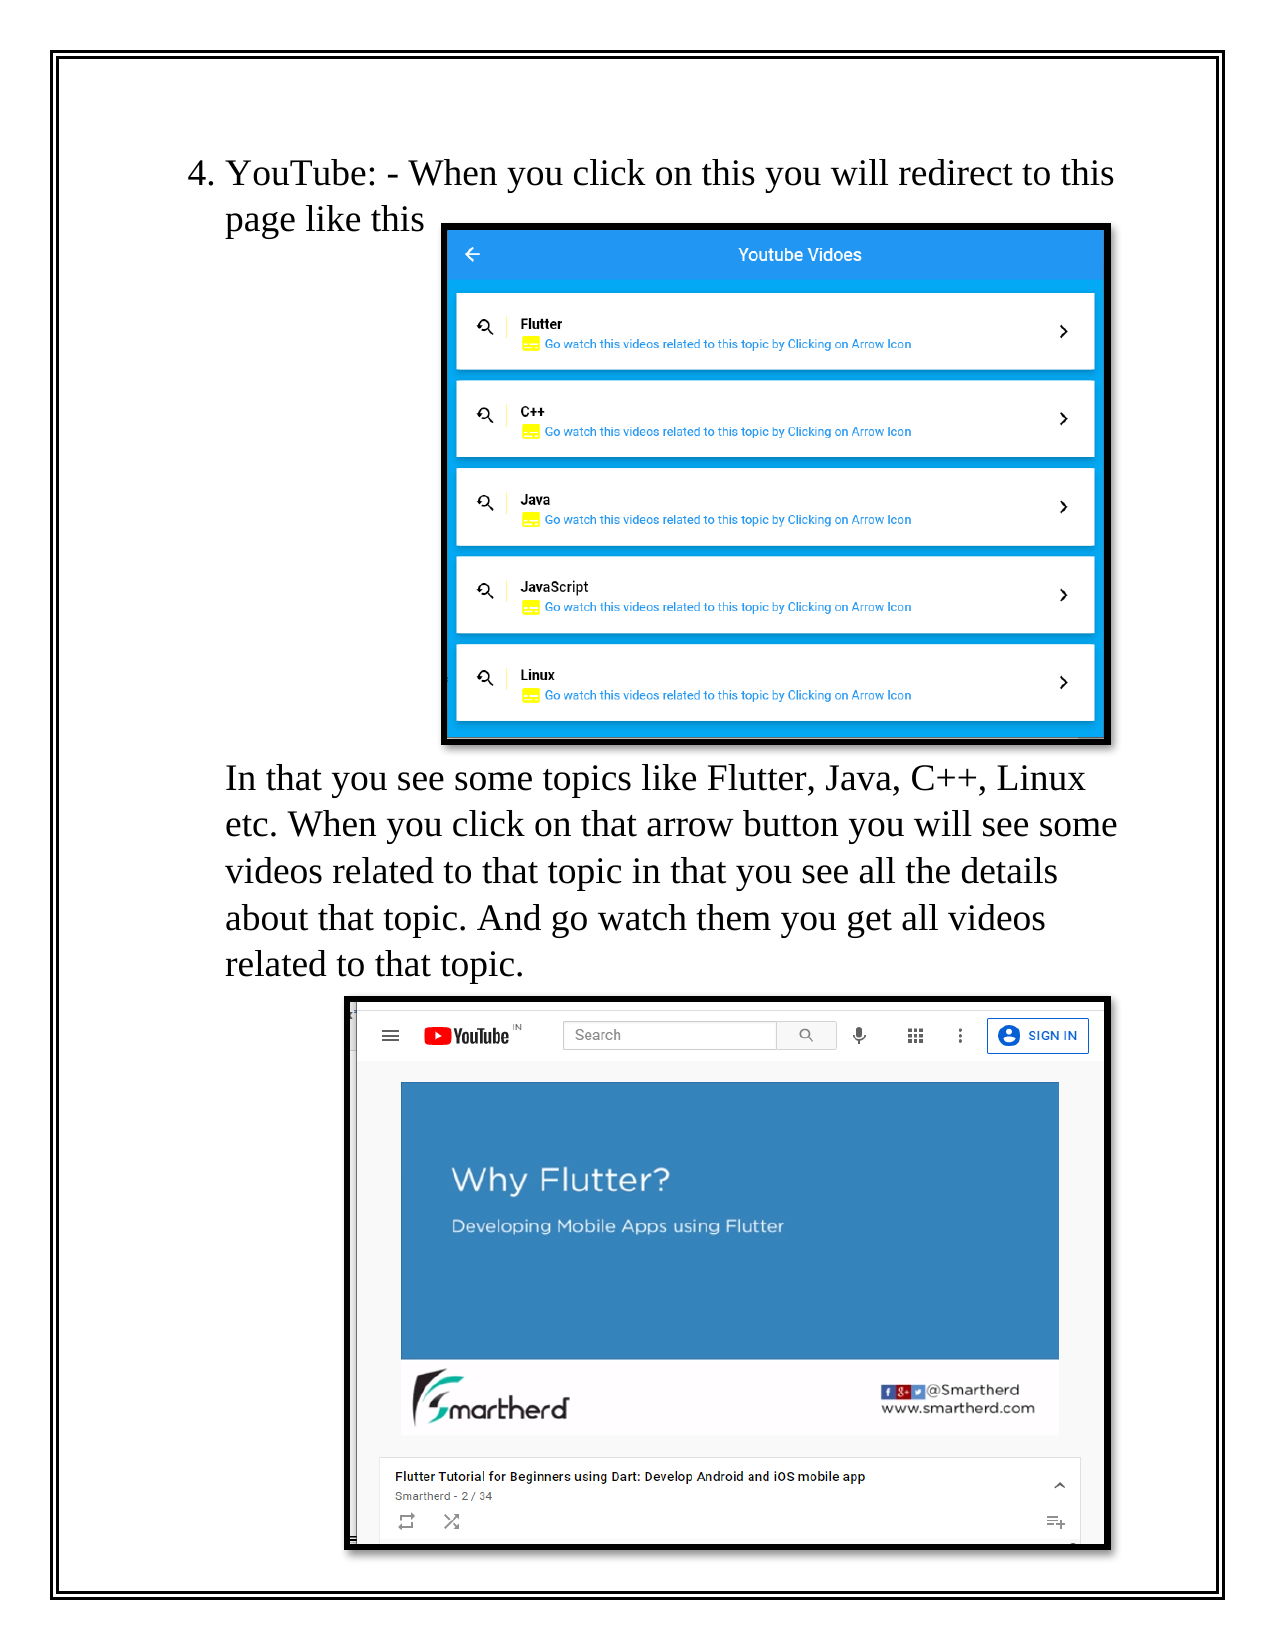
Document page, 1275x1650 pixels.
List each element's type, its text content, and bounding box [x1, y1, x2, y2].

list In that you see some topics like Flutter, Java, C++, Linux etc. When you click on that arrow button you will see some videos related to that topic in that you see all the details about that topic. And go watch them you get all videos related to that topic. [225, 755, 1125, 985]
list YouTube: - When you click on this you will redirect to this page like this [187, 150, 1125, 240]
picture [447, 230, 1104, 279]
picture [457, 645, 1094, 720]
picture [350, 1002, 1104, 1544]
picture [457, 557, 1094, 633]
picture [457, 381, 1094, 456]
picture [457, 294, 1094, 369]
picture [457, 469, 1094, 545]
